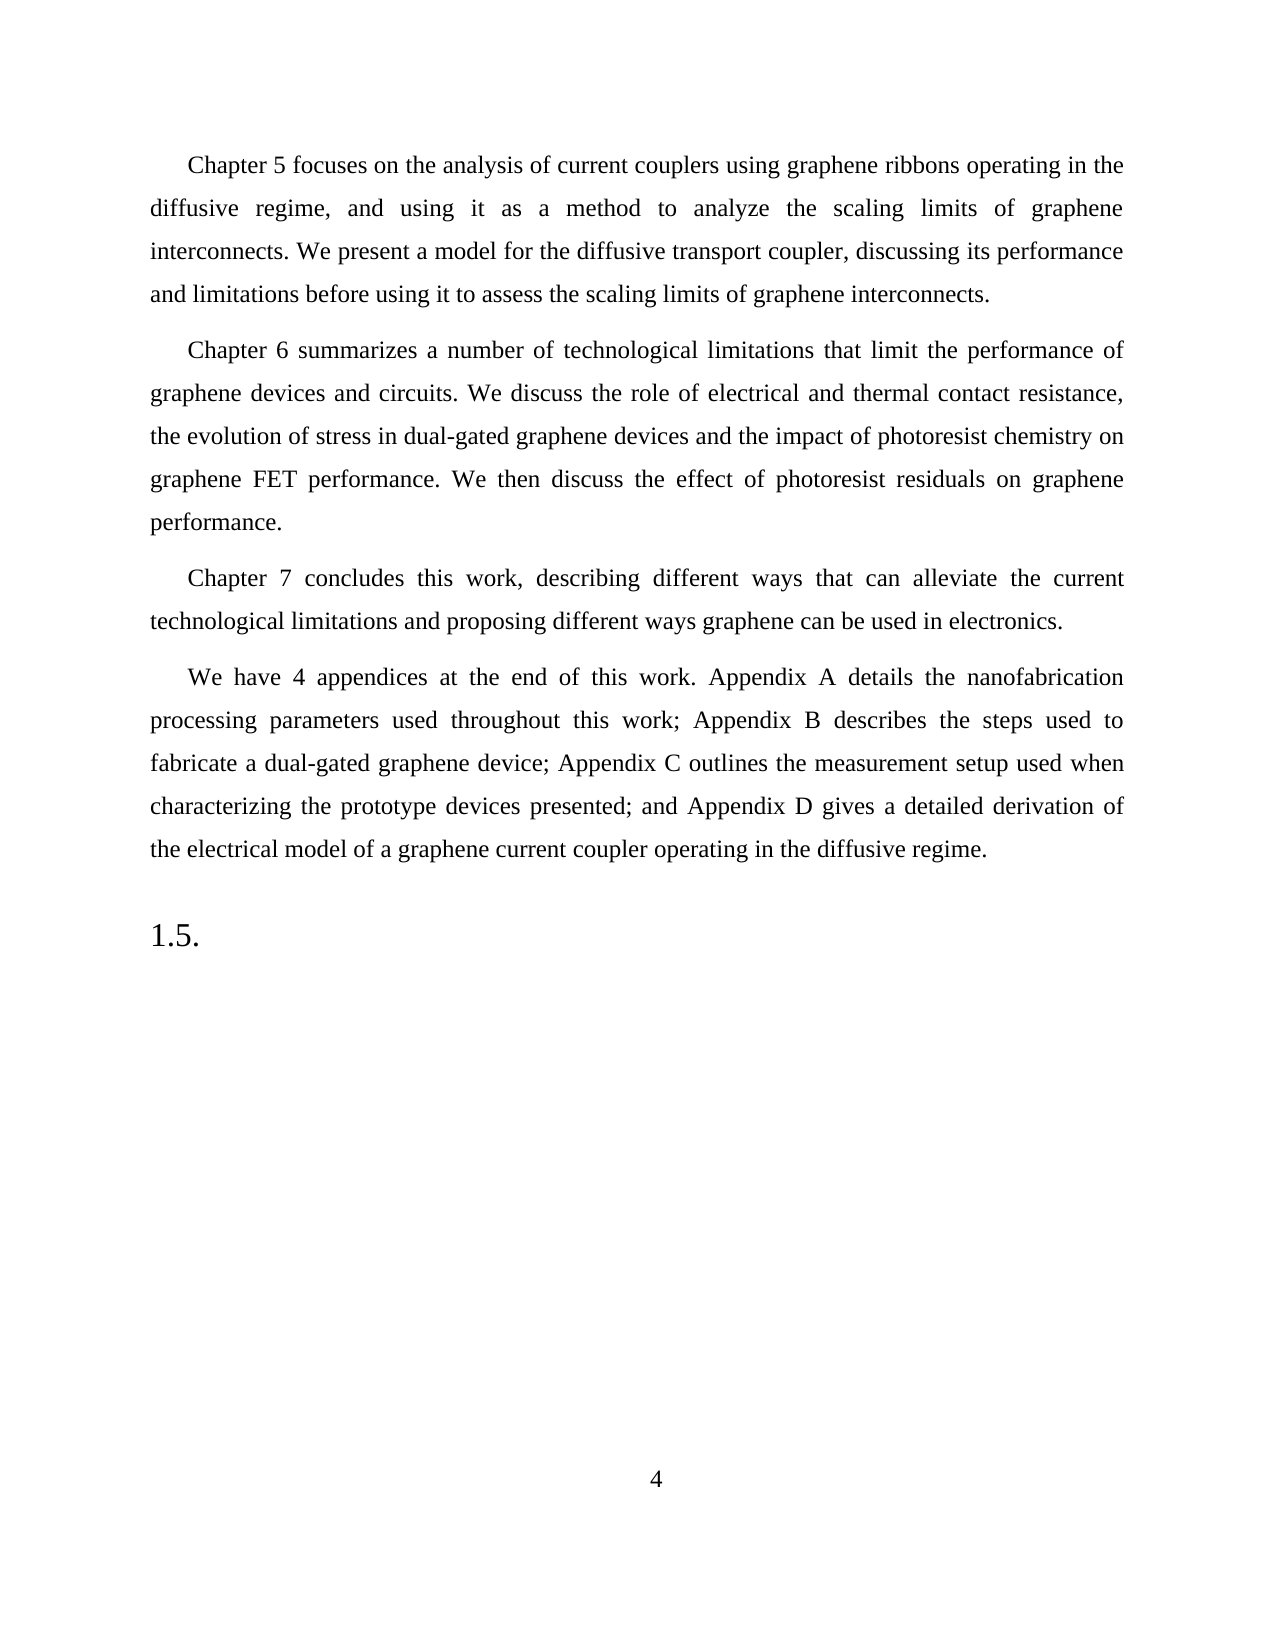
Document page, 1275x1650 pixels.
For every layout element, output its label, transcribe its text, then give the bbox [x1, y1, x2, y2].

text We have 4 appendices at the end of this work. Appendix A details the nanofabrication processing parameters used throughout this work; Appendix B describes the steps used to fabricate a dual-gated graphene device; Appendix C outlines the measurement setup used when characterizing the prototype devices presented; and Appendix D gives a detailed derivation of the electrical model of a graphene current coupler operating in the diffusive regime. [150, 662, 1125, 863]
text Chapter 7 concludes this work, describing different ways that can alleviate the current technological limitations and proposing different ways graphene can be used in electronics. [150, 563, 1125, 635]
text Chapter 5 focuses on the analysis of current couplers using graphene ribbons operating in the diffusive regime, and using it as a method to analyze the scaling limits of graphene interconnects. We present a model for the diffusive transport coupler, discussing its performance and limitations before using it to assess the scaling limits of graphene interconnects. [150, 150, 1125, 308]
text Chapter 6 summarizes a number of technological limitations that limit the performance of graphene devices and circuits. We discuss the role of electrical and thermal contact resistance, the evolution of stress in dual-gated graphene devices and the impact of photoresist chemistry on graphene FET performance. We then discuss the effect of photoresist residuals on graphene performance. [150, 335, 1125, 536]
